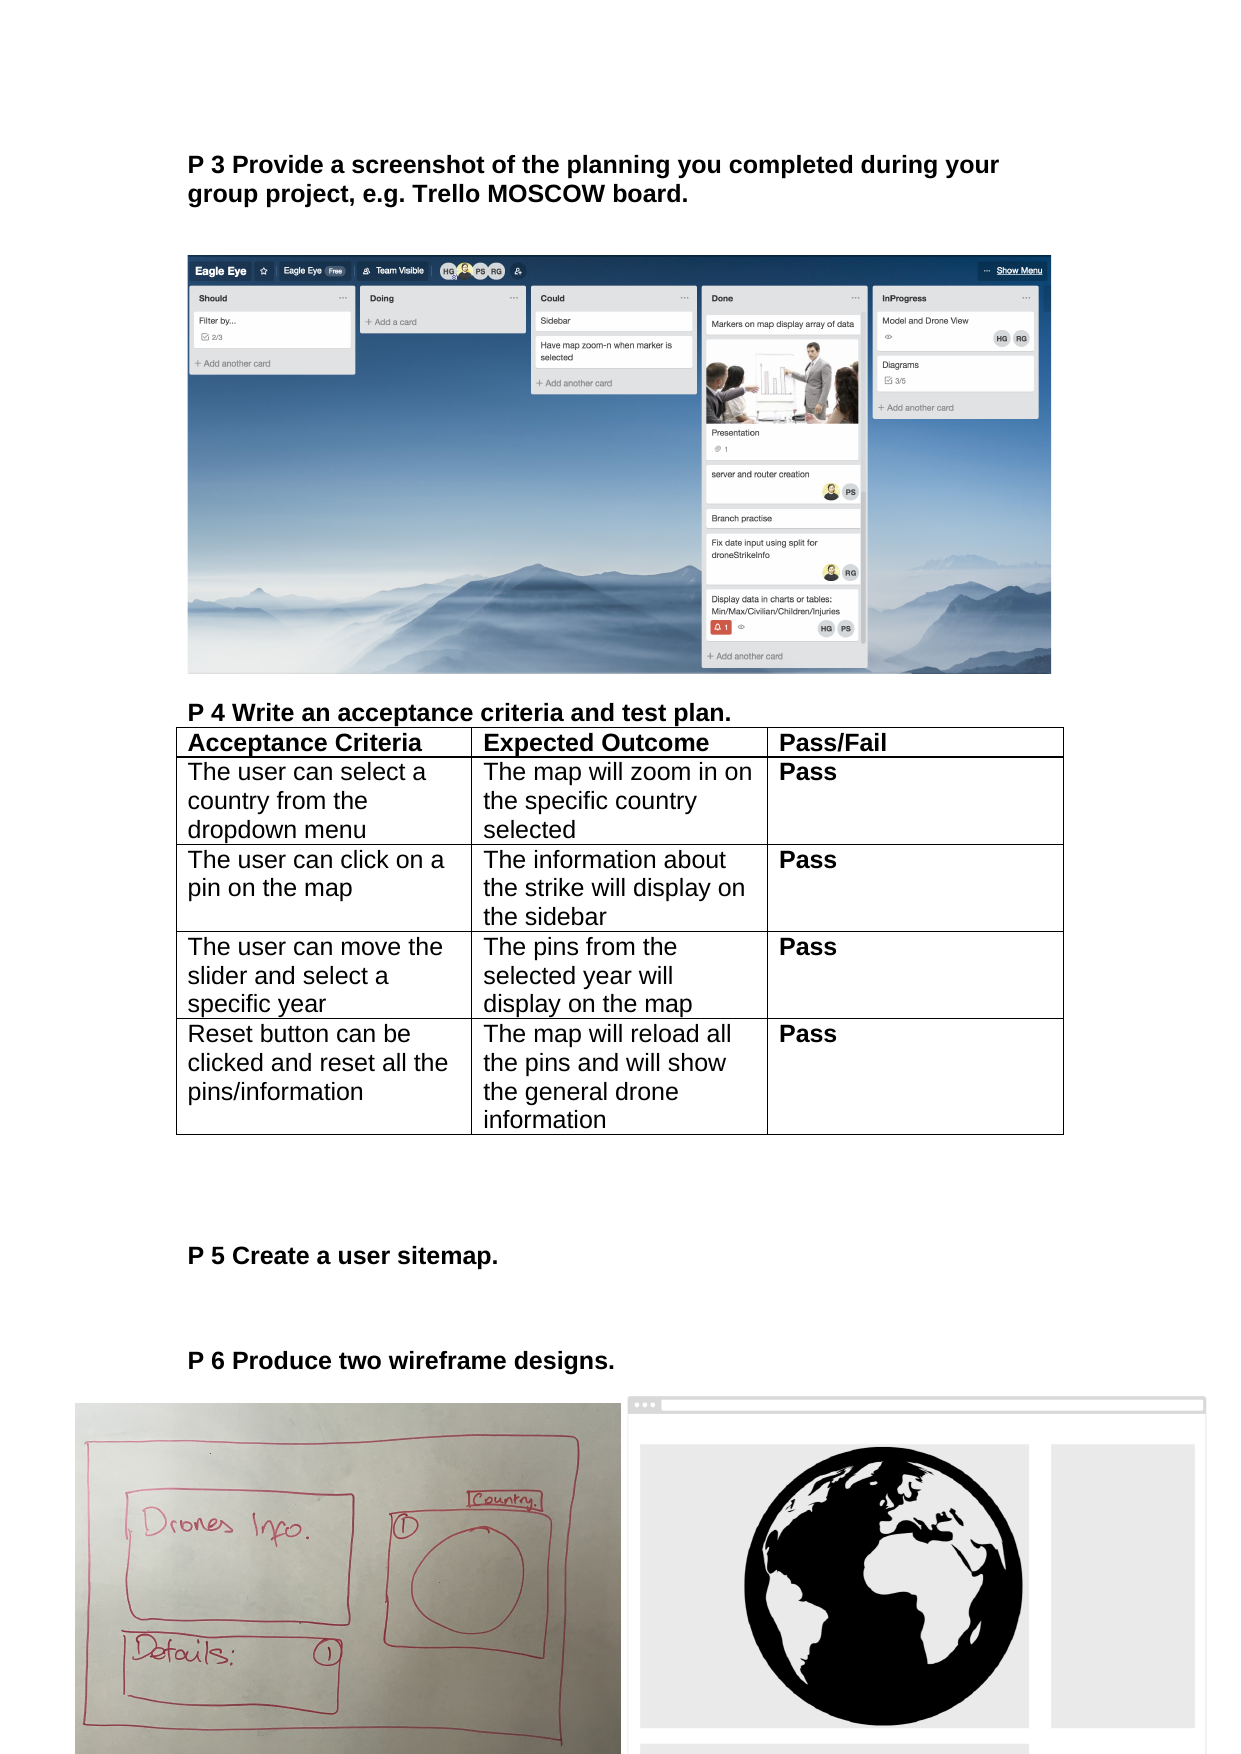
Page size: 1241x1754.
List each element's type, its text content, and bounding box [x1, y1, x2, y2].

table_cell Pass [768, 758, 1063, 844]
text P 5 Create a user sitemap. [187, 1241, 1053, 1269]
table_header Acceptance Criteria [177, 728, 471, 756]
table_cell Pass [768, 932, 1063, 1018]
table_cell The pins from the selected year will display on the map [472, 932, 767, 1018]
table_cell The map will reload all the pins and will show the general drone information [472, 1019, 767, 1134]
table_cell Pass [768, 1019, 1063, 1134]
table_cell The user can click on a pin on the map [177, 845, 471, 931]
picture [187, 255, 1052, 674]
table_cell The map will zoom in on the specific country selected [472, 758, 767, 844]
text P 4 Write an acceptance criteria and test plan. [187, 698, 1053, 727]
text P 6 Produce two wireframe designs. [187, 1346, 1053, 1375]
text P 3 Provide a screenshot of the planning you completed during your group project, e.g. Trello MOSCOW board. [187, 150, 1053, 207]
table_cell The user can move the slider and select a specific year [177, 932, 471, 1018]
table_header Pass/Fail [768, 728, 1063, 756]
picture [75, 1384, 1229, 1754]
table_cell The user can select a country from the dropdown menu [177, 758, 471, 844]
table_cell The information about the strike will display on the sidebar [472, 845, 767, 931]
table_cell Reset button can be clicked and reset all the pins/information [177, 1019, 471, 1134]
table_header Expected Outcome [472, 728, 767, 756]
table_cell Pass [768, 845, 1063, 931]
